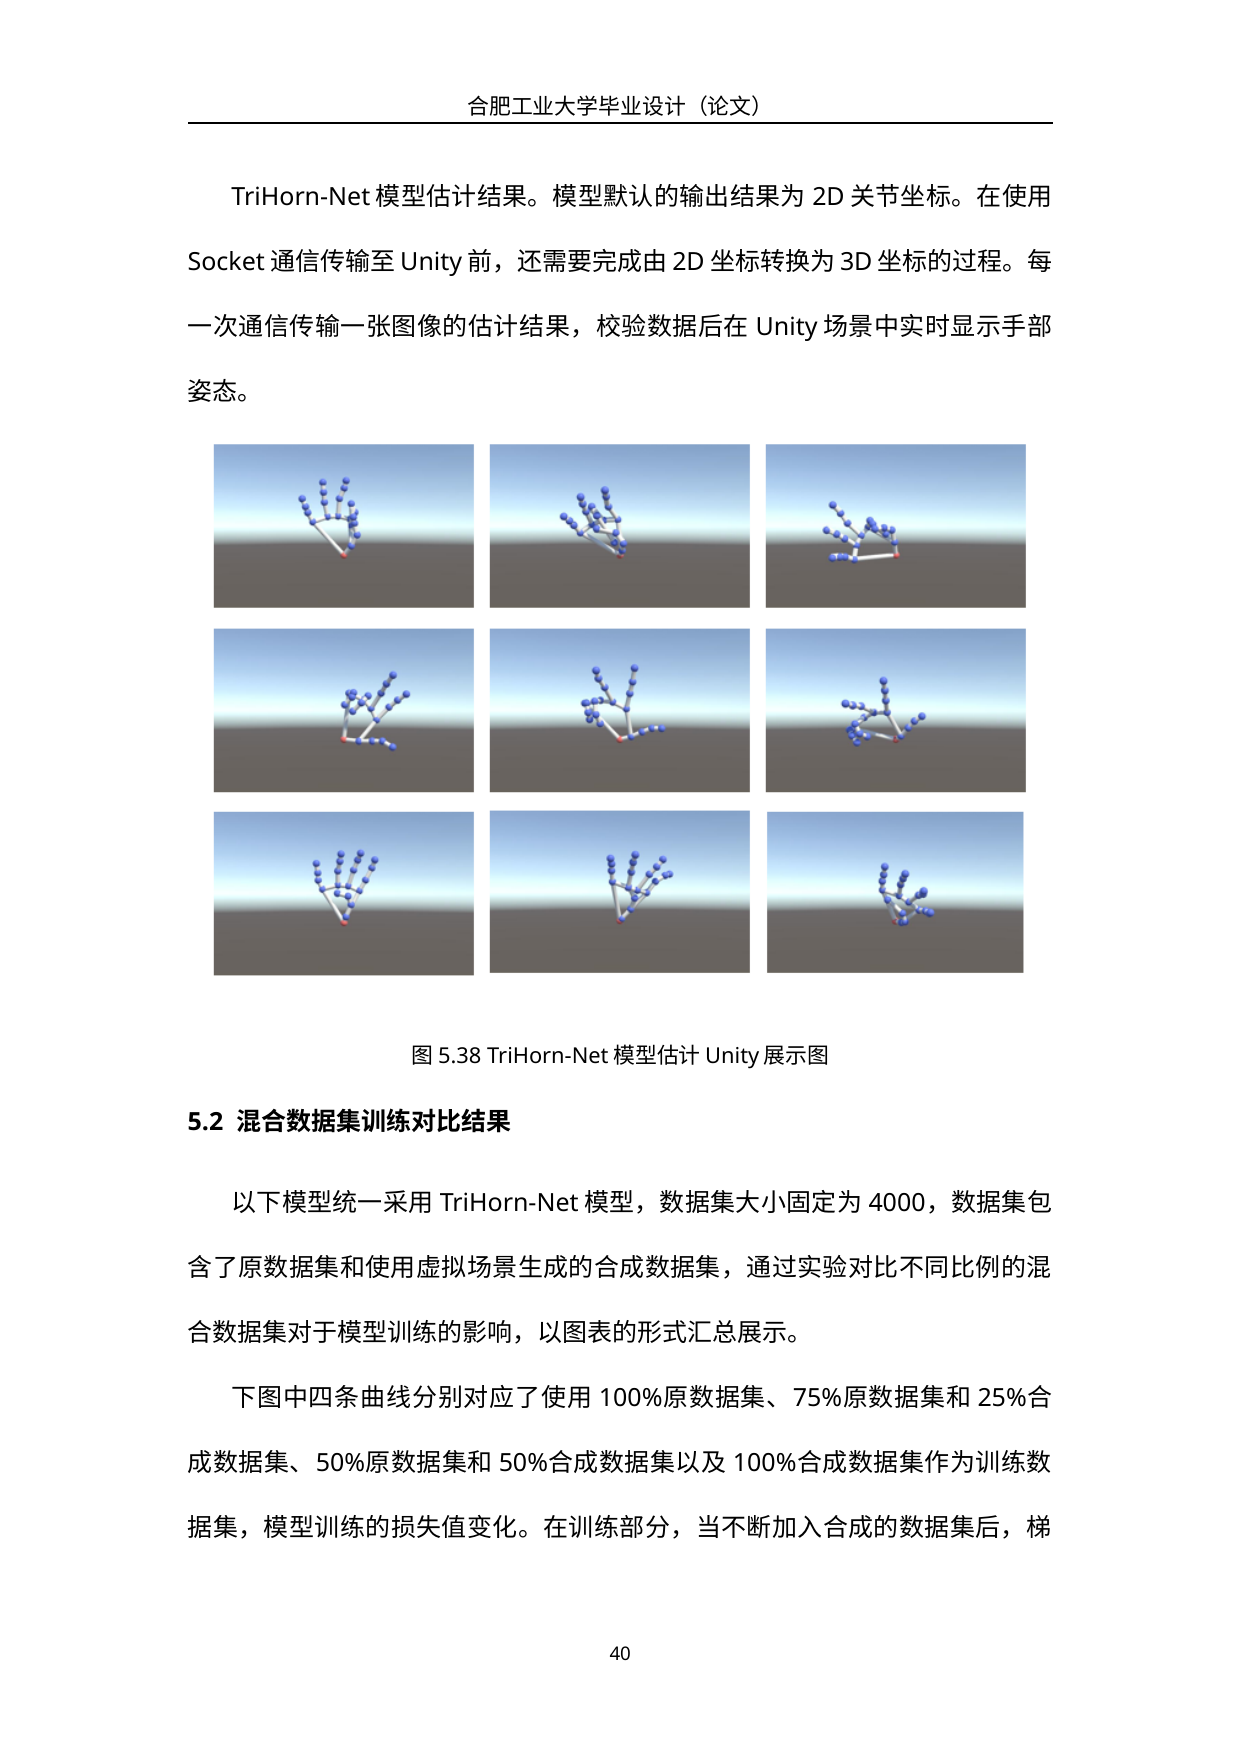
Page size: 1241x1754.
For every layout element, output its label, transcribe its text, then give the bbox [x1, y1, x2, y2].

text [187, 1363, 1053, 1558]
text TriHorn-Net模型估计结果。模型默认的输出结果为2D关节坐标。在使用Socket通信传输至Unity前，还需要完成由2D坐标转换为3D坐标的过程。每一次通信传输一张图像的估计结果，校验数据后在Unity场景中实时显示手部姿态。 [187, 162, 1053, 422]
picture [187, 422, 1053, 989]
subtitle 5.2 混合数据集训练对比结果 [187, 1087, 1053, 1152]
text 以下模型统一采用TriHorn-Net模型，数据集大小固定为4000，数据集包含了原数据集和使用虚拟场景生成的合成数据集，通过实验对比不同比例的混合数据集对于模型训练的影响，以图表的形式汇总展示。 [187, 1168, 1053, 1363]
